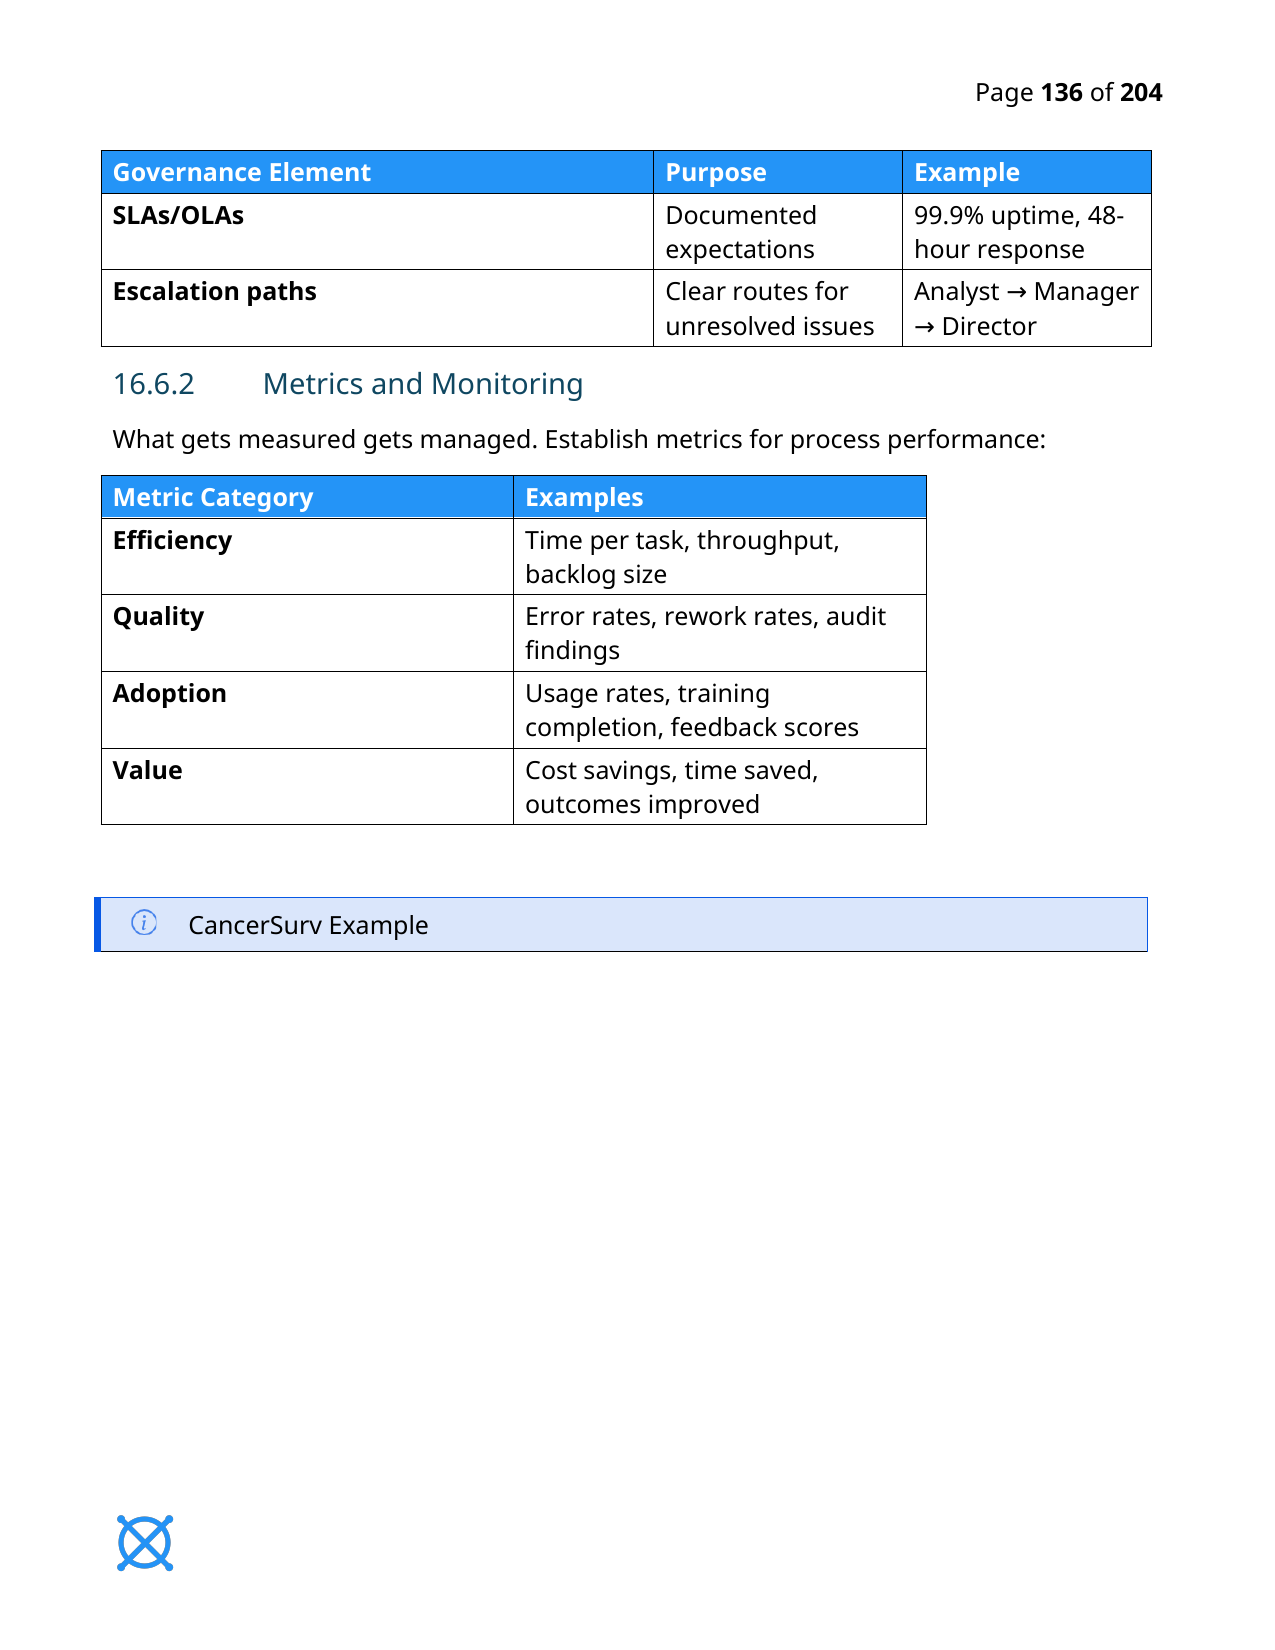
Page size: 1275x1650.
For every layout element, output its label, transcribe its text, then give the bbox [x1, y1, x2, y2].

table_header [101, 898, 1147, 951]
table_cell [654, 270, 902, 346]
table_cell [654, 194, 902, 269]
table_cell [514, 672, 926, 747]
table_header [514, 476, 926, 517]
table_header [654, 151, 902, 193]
picture [112, 1511, 177, 1575]
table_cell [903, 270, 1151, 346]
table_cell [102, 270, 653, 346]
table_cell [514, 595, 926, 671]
subtitle Metrics and Monitoring [112, 364, 1162, 403]
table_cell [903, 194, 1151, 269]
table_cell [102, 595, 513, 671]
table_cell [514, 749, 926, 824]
text What gets measured gets managed. Establish metrics for process performance: [112, 422, 1162, 456]
picture [131, 909, 157, 935]
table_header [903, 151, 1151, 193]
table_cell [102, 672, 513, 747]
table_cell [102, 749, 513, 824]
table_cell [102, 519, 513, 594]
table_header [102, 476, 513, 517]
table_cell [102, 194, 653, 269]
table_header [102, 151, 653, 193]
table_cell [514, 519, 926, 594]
